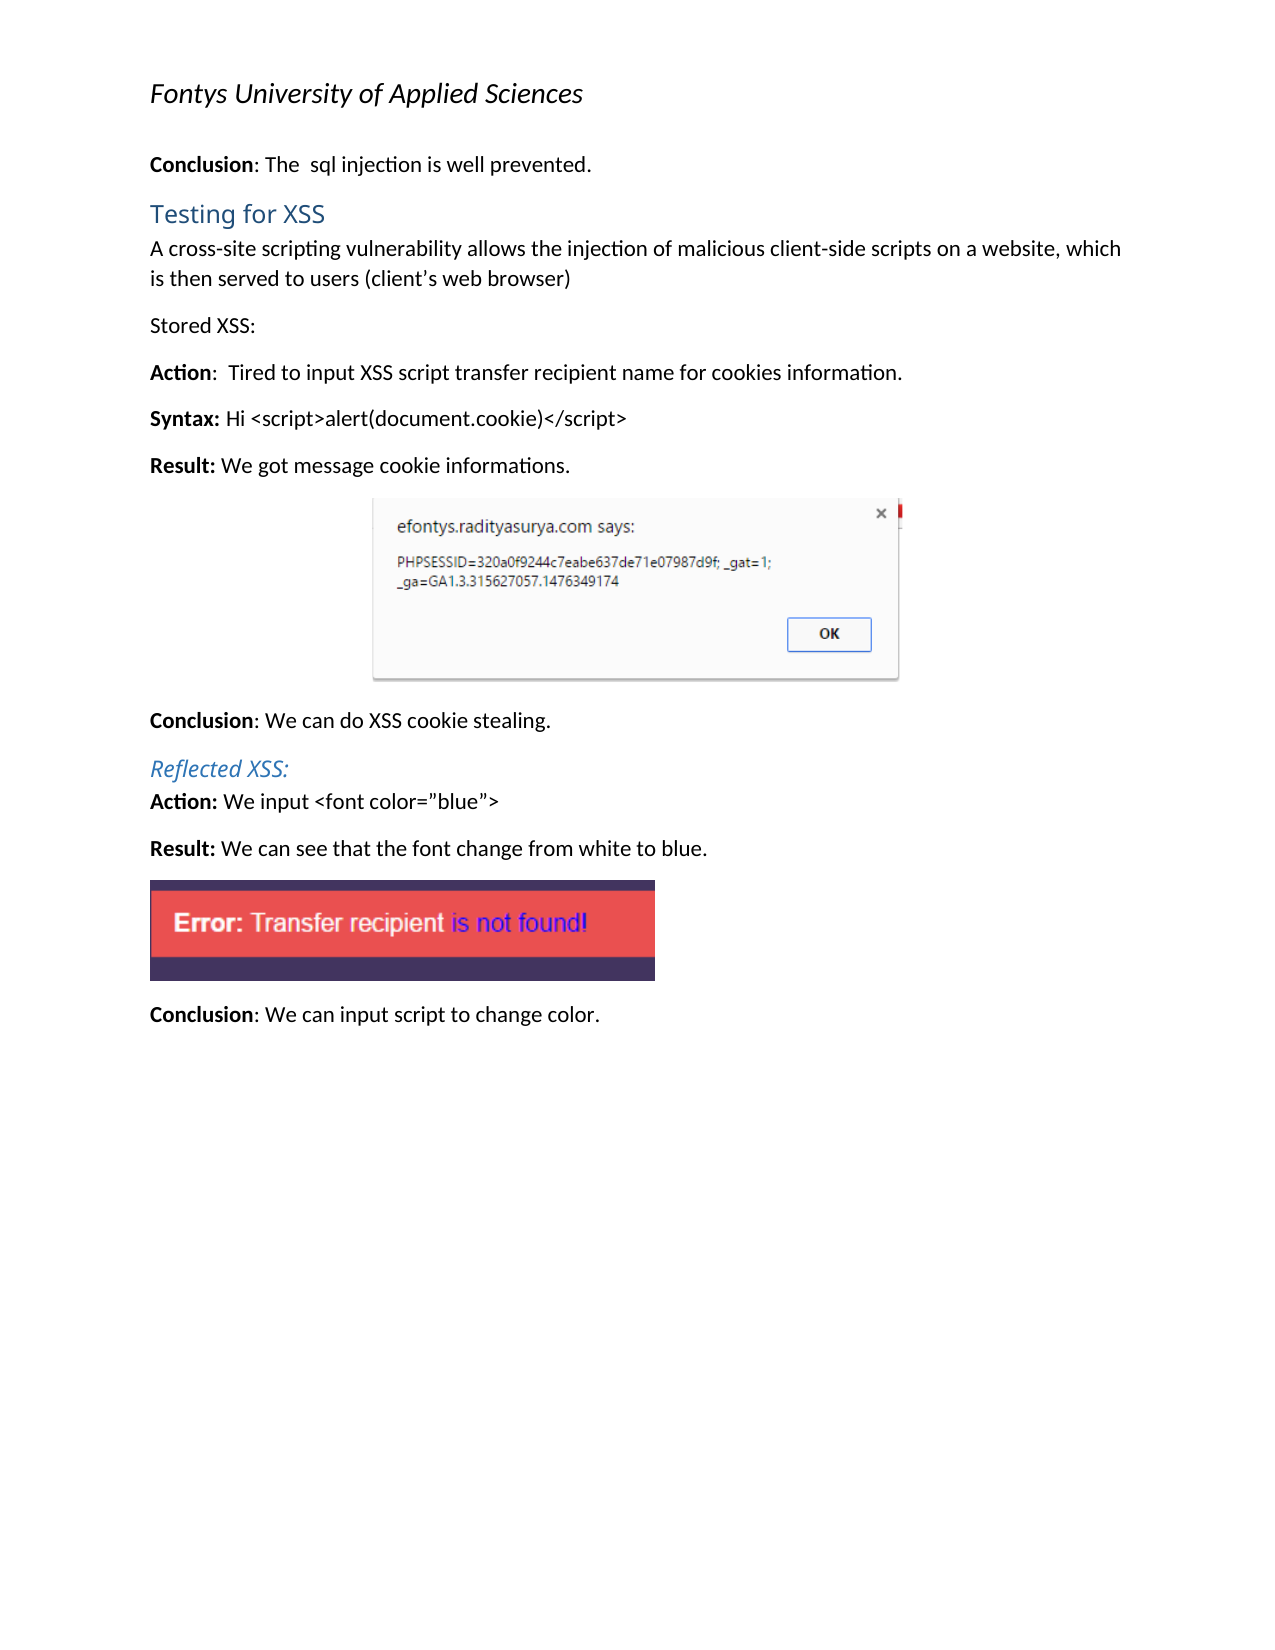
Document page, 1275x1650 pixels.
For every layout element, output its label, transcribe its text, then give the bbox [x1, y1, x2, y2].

picture [150, 880, 655, 981]
text Syntax: Hi <script>alert(document.cookie)</script> [150, 404, 1125, 432]
text Result: We got message cookie informations. [150, 451, 1125, 479]
subtitle Testing for XSS [150, 197, 1125, 231]
subtitle Reflected XSS: [150, 753, 1125, 784]
text Conclusion: The sql injection is well prevented. [150, 150, 1125, 178]
text A cross-site scripting vulnerability allows the injection of malicious client-side scripts on a website, which is then served to users (client’s web browser) [150, 234, 1125, 292]
text Action: Tired to input XSS script transfer recipient name for cookies information. [150, 358, 1125, 386]
text Action: We input <font color=”blue”> [150, 787, 1125, 815]
text Conclusion: We can do XSS cookie stealing. [150, 706, 1125, 734]
text Conclusion: We can input script to change color. [150, 1000, 1125, 1028]
text Result: We can see that the font change from white to blue. [150, 834, 1125, 862]
picture [372, 498, 903, 688]
text Stored XSS: [150, 311, 1125, 339]
